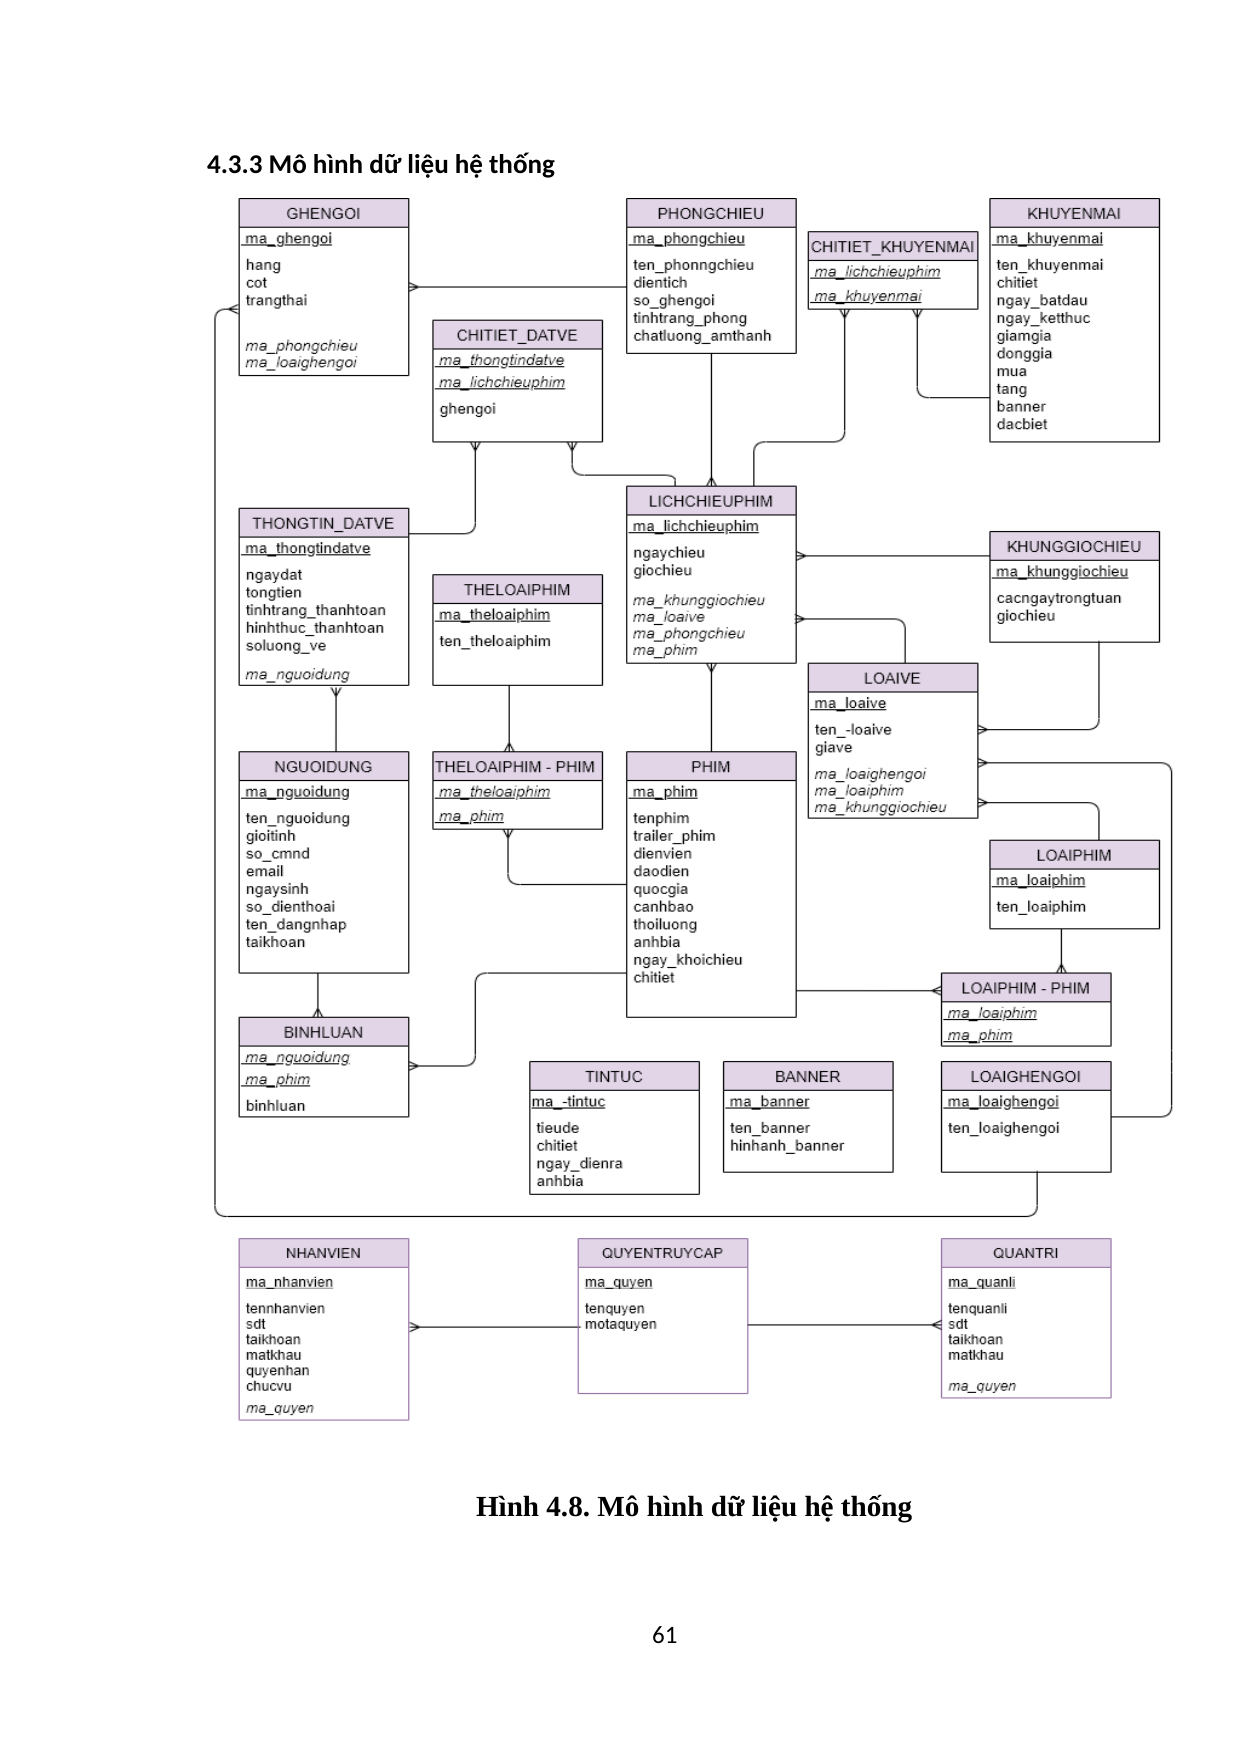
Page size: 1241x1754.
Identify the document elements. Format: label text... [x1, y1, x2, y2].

list Hình 4.8. Mô hình dữ liệu hệ thống [266, 1489, 1122, 1522]
subtitle 4.3.3 Mô hình dữ liệu hệ thống [207, 148, 1122, 181]
picture [206, 198, 1182, 1424]
